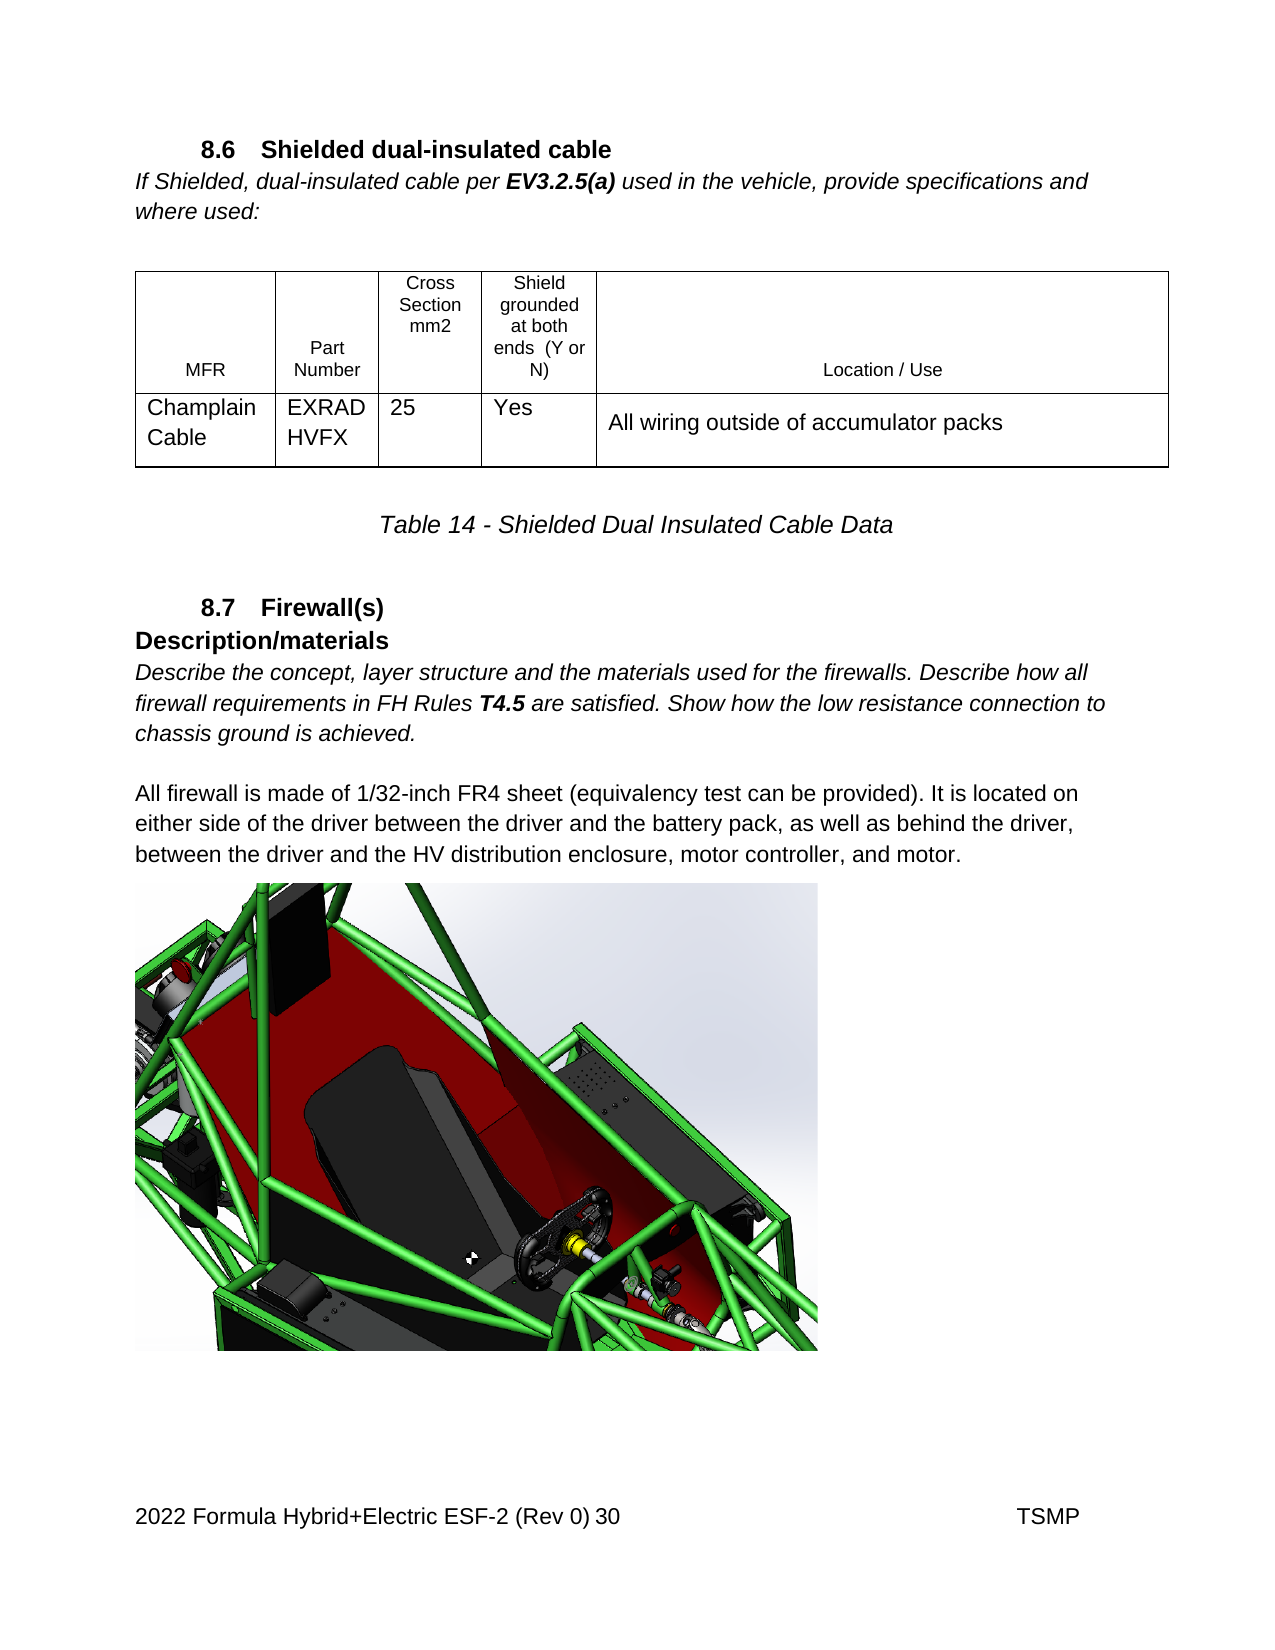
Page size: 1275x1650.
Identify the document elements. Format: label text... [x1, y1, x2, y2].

table_header Location / Use [597, 272, 1168, 392]
table_header Cross Section mm2 [379, 272, 481, 392]
table_header Shield grounded at both ends (Y or N) [482, 272, 596, 392]
table_cell Yes [482, 394, 596, 466]
subtitle Firewall(s) [201, 593, 1140, 622]
picture [135, 883, 818, 1351]
table_cell All wiring outside of accumulator packs [597, 394, 1168, 466]
subtitle Shielded dual-insulated cable [201, 135, 1140, 164]
table_cell Champlain Cable [136, 394, 275, 466]
table_header Part Number [276, 272, 378, 392]
text Describe the concept, layer structure and the materials used for the firewalls. Describe how all firewall requirements in FH Rules T4.5 are satisfied. Show how the low resistance connection to chassis ground is achieved. [135, 659, 1140, 746]
table_cell 25 [379, 394, 481, 466]
table_cell EXRAD HVFX [276, 394, 378, 466]
text If Shielded, dual-insulated cable per EV3.2.5(a) used in the vehicle, provide specifications and where used: [135, 168, 1140, 224]
text Table 14 - Shielded Dual Insulated Cable Data [135, 510, 1140, 539]
subtitle Description/materials [135, 626, 1140, 655]
text All firewall is made of 1/32-inch FR4 sheet (equivalency test can be provided). It is located on either side of the driver between the driver and the battery pack, as well as behind the driver, between the driver and the HV distribution enclosure, motor controller, and motor. [135, 780, 1140, 867]
table_header MFR [136, 272, 275, 392]
